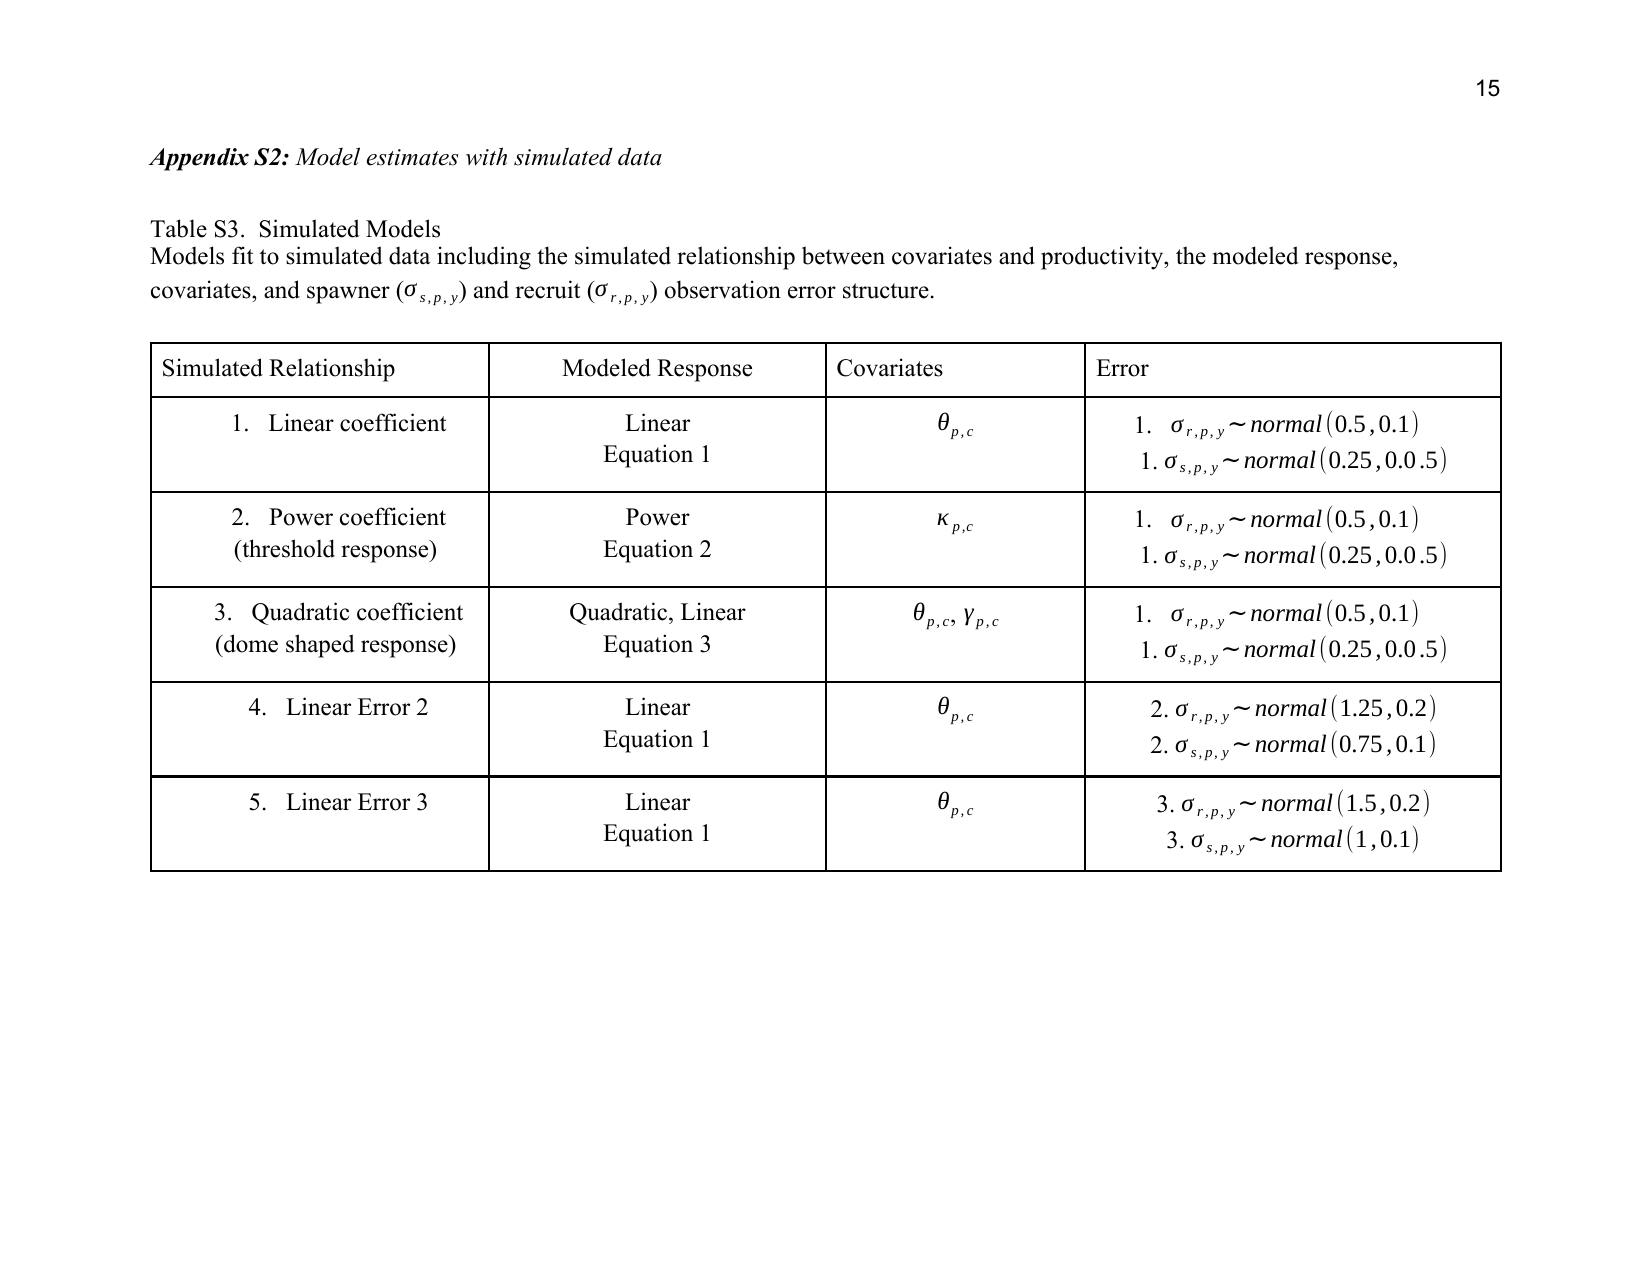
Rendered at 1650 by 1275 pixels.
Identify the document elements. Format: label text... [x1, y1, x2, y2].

table_cell [827, 493, 1084, 586]
table_cell 1. [1086, 398, 1500, 491]
table_cell Linear coefficient [152, 398, 488, 491]
table_cell Linear Equation 1 [490, 398, 825, 491]
table_header Covariates [827, 344, 1084, 396]
table_cell Linear Error 2 [152, 683, 488, 775]
table_header Simulated Relationship [152, 344, 488, 396]
table_cell [827, 398, 1084, 491]
text Models fit to simulated data including the simulated relationship between covariates and productivity, the modeled response, covariates, and spawner () and recruit () observation error structure. [150, 243, 1500, 306]
table_cell Power coefficient (threshold response) [152, 493, 488, 586]
table_cell [827, 683, 1084, 775]
table_cell [827, 778, 1084, 870]
table_header Modeled Response [490, 344, 825, 396]
subtitle Table S3. Simulated Models [150, 215, 1500, 243]
table_cell Linear Equation 1 [490, 683, 825, 775]
table_cell Power Equation 2 [490, 493, 825, 586]
table_header Error [1086, 344, 1500, 396]
table_cell 2. 2. [1086, 683, 1500, 775]
table_cell Quadratic coefficient (dome shaped response) [152, 588, 488, 681]
table_cell , [827, 588, 1084, 681]
table_cell 1. [1086, 588, 1500, 681]
table_cell 3. 3. [1086, 778, 1500, 870]
table_cell Quadratic, Linear Equation 3 [490, 588, 825, 681]
table_cell Linear Equation 1 [490, 778, 825, 870]
table_cell 1. [1086, 493, 1500, 586]
table_cell Linear Error 3 [152, 778, 488, 870]
